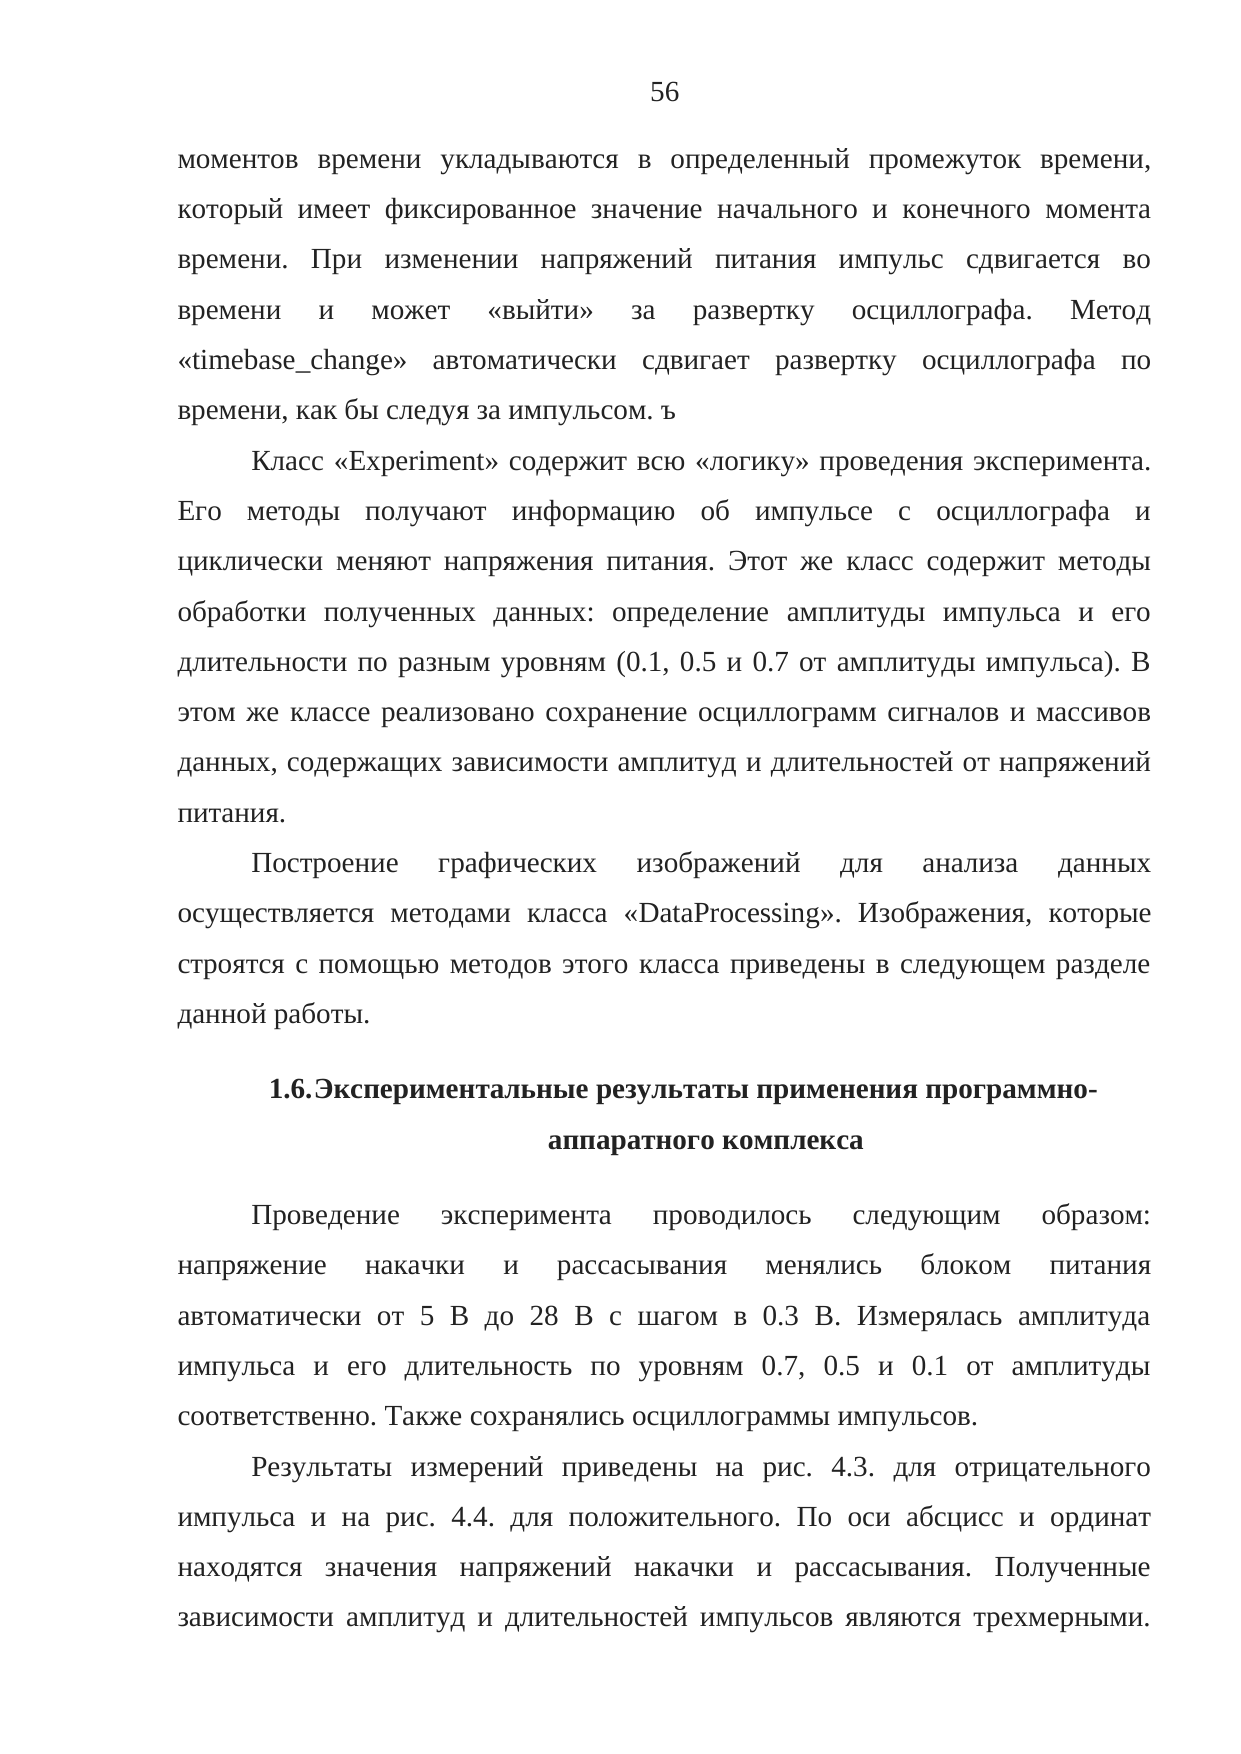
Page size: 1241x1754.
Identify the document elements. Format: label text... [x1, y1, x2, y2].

text Класс «Experiment» содержит всю «логику» проведения эксперимента. Его методы получают информацию об импульсе с осциллографа и циклически меняют напряжения питания. Этот же класс содержит методы обработки полученных данных: определение амплитуды импульса и его длительности по разным уровням (0.1, 0.5 и 0.7 от амплитуды импульса). В этом же классе реализовано сохранение осциллограмм сигналов и массивов данных, содержащих зависимости амплитуд и длительностей от напряжений питания. [177, 443, 1152, 828]
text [177, 141, 1152, 426]
subtitle Экспериментальные результаты применения программно-аппаратного комплекса [215, 1071, 1152, 1155]
text Построение графических изображений для анализа данных осуществляется методами класса «DataProcessing». Изображения, которые строятся с помощью методов этого класса приведены в следующем разделе данной работы. [177, 845, 1152, 1030]
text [177, 1449, 1152, 1633]
text Проведение эксперимента проводилось следующим образом: напряжение накачки и рассасывания менялись блоком питания автоматически от 5 В до 28 В с шагом в 0.3 В. Измерялась амплитуда импульса и его длительность по уровням 0.7, 0.5 и 0.1 от амплитуды соответственно. Также сохранялись осциллограммы импульсов. [177, 1197, 1152, 1432]
